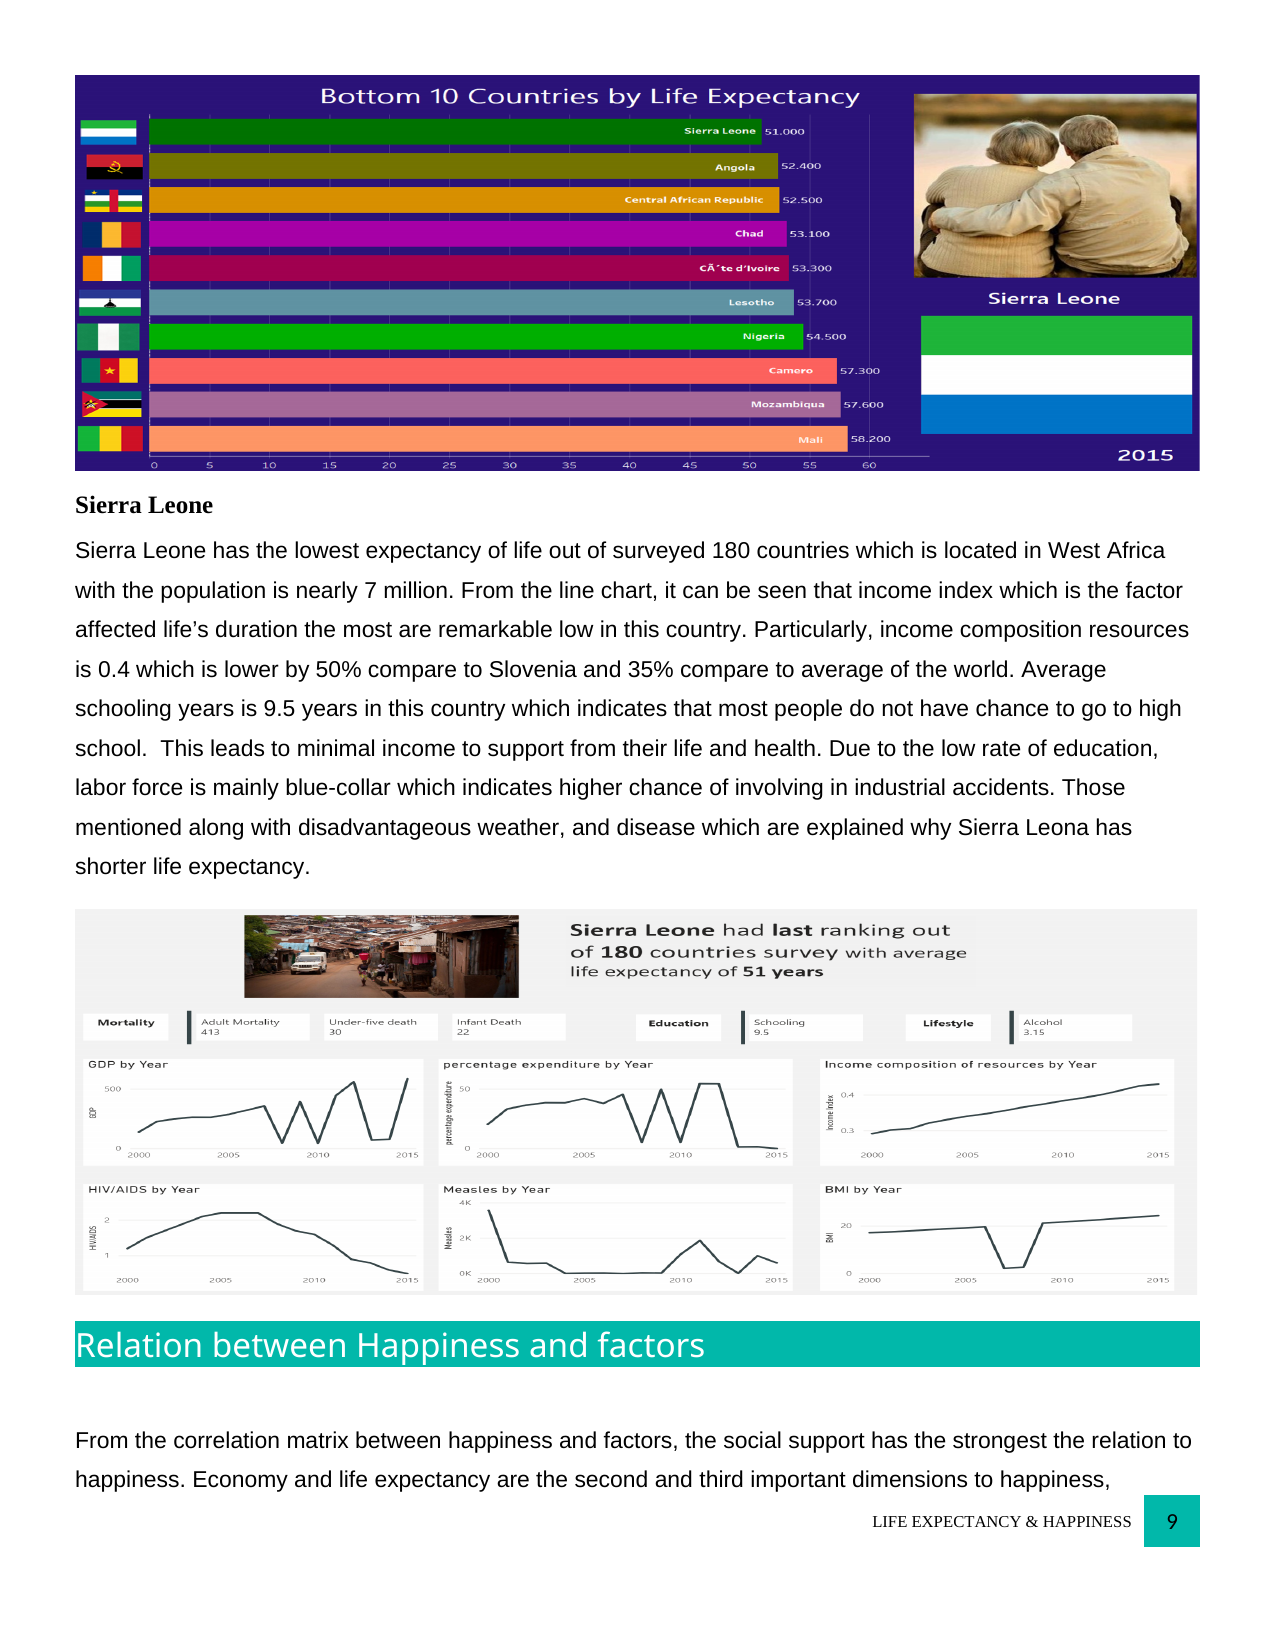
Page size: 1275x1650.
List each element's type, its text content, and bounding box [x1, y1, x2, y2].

picture [75, 909, 1198, 1295]
text Sierra Leone [75, 490, 1200, 518]
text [75, 1427, 1200, 1492]
subtitle Relation between Happiness and factors [75, 1321, 1200, 1367]
picture [75, 75, 1200, 471]
text Sierra Leone has the lowest expectancy of life out of surveyed 180 countries which is located in West Africa with the population is nearly 7 million. From the line chart, it can be seen that income index which is the factor affected life’s duration the most are remarkable low in this country. Particularly, income composition resources is 0.4 which is lower by 50% compare to Slovenia and 35% compare to average of the world. Average schooling years is 9.5 years in this country which indicates that most people do not have chance to go to high school. This leads to minimal income to support from their life and health. Due to the low rate of education, labor force is mainly blue-collar which indicates higher chance of involving in industrial accidents. Those mentioned along with disadvantageous weather, and disease which are explained why Sierra Leona has shorter life expectancy. [75, 537, 1200, 880]
